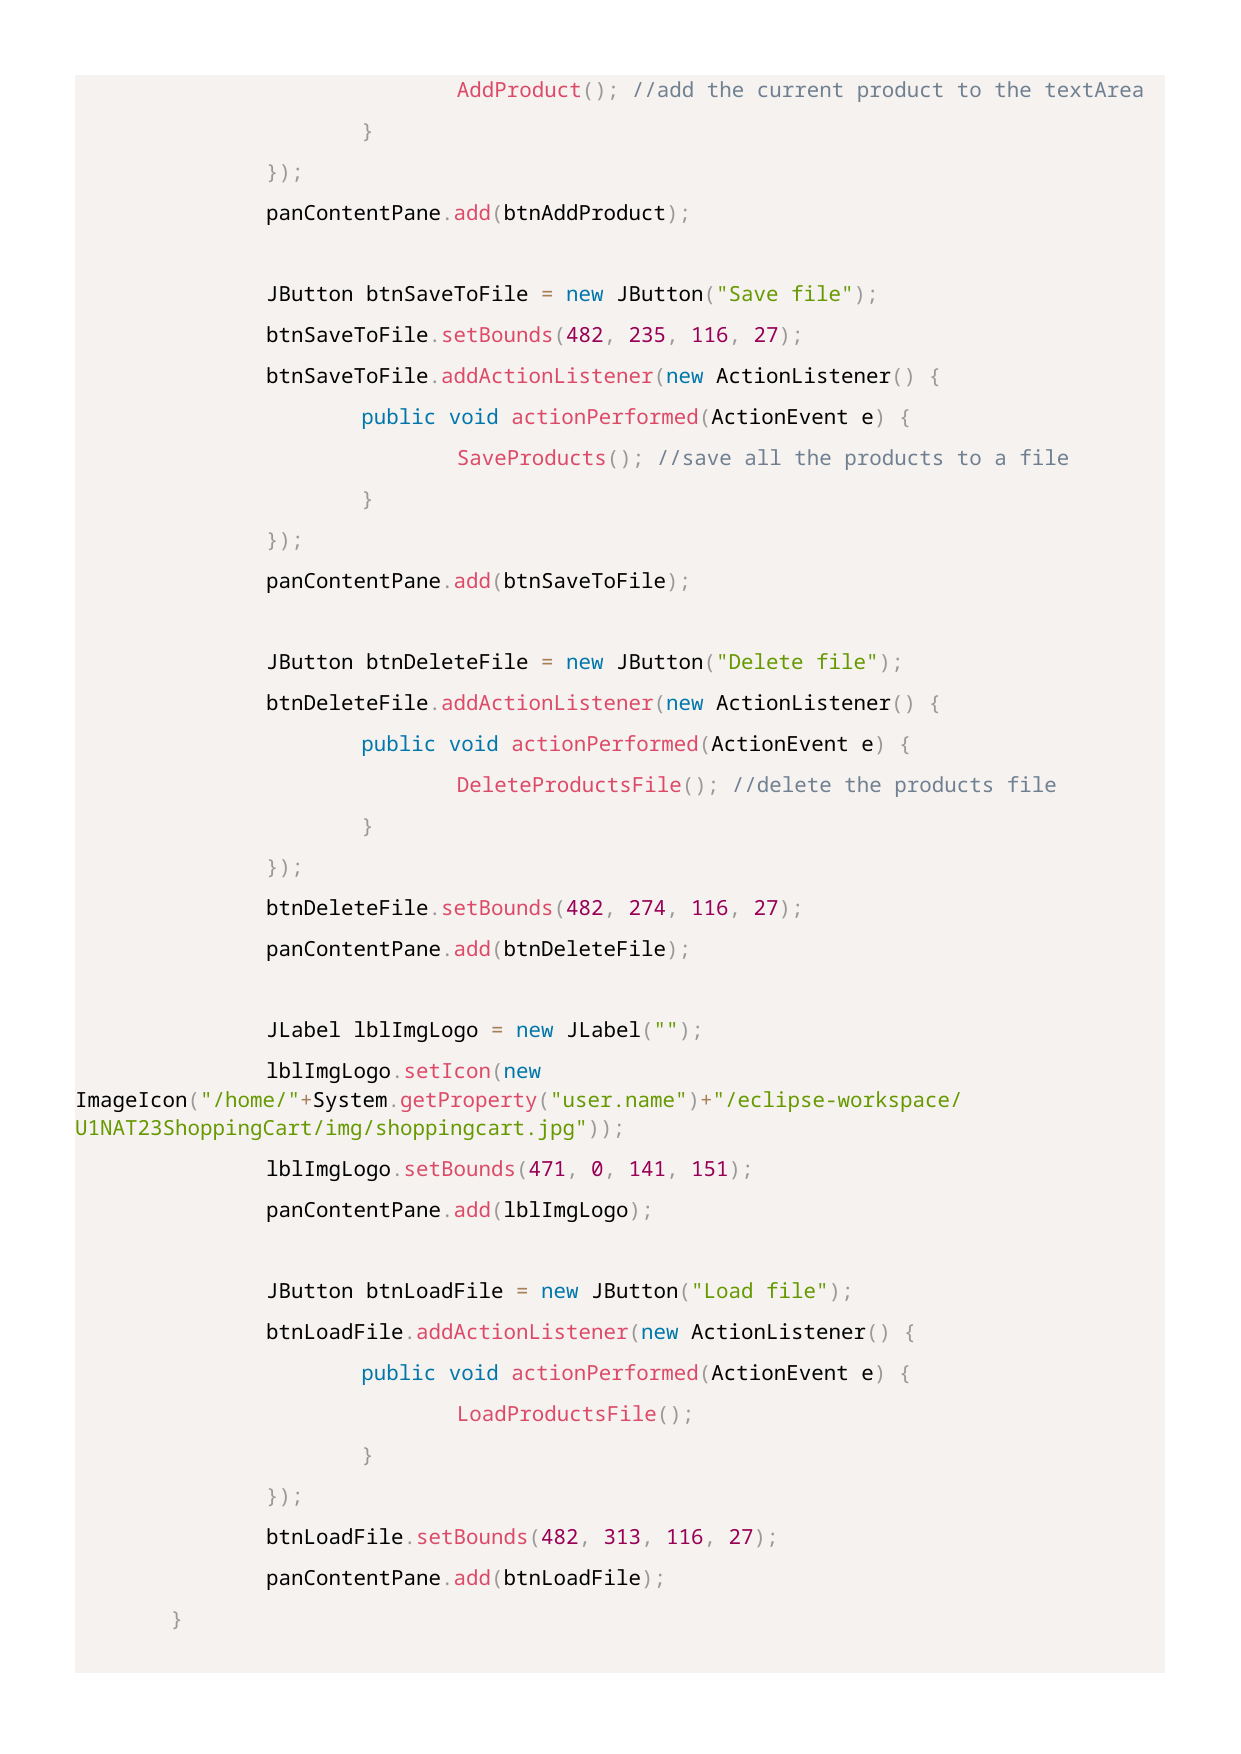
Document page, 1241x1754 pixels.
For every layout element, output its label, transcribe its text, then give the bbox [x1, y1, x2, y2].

text } [75, 811, 1165, 839]
text AddProduct(); //add the current product to the textArea [75, 75, 1165, 103]
text }); [75, 852, 1165, 880]
text lblImgLogo.setIcon(new ImageIcon("/home/"+System.getProperty("user.name")+"/eclipse-workspace/U1NAT23ShoppingCart/img/shoppingcart.jpg")); [75, 1056, 1165, 1142]
text JButton btnDeleteFile = new JButton("Delete file"); [75, 647, 1165, 676]
text panContentPane.add(btnAddProduct); [75, 198, 1165, 226]
text } [75, 1440, 1165, 1469]
text LoadProductsFile(); [75, 1399, 1165, 1428]
text SaveProducts(); //save all the products to a file [75, 443, 1165, 471]
text DeleteProductsFile(); //delete the products file [75, 770, 1165, 798]
text panContentPane.add(btnSaveToFile); [75, 566, 1165, 594]
text public void actionPerformed(ActionEvent e) { [75, 1358, 1165, 1387]
text }); [75, 1481, 1165, 1509]
text btnLoadFile.setBounds(482, 313, 116, 27); [75, 1522, 1165, 1551]
text }); [75, 525, 1165, 553]
text btnSaveToFile.setBounds(482, 235, 116, 27); [75, 320, 1165, 349]
text btnLoadFile.addActionListener(new ActionListener() { [75, 1317, 1165, 1346]
text btnDeleteFile.setBounds(482, 274, 116, 27); [75, 893, 1165, 921]
text btnDeleteFile.addActionListener(new ActionListener() { [75, 688, 1165, 717]
text JButton btnSaveToFile = new JButton("Save file"); [75, 279, 1165, 308]
text public void actionPerformed(ActionEvent e) { [75, 729, 1165, 758]
text panContentPane.add(lblImgLogo); [75, 1195, 1165, 1223]
text panContentPane.add(btnLoadFile); [75, 1563, 1165, 1591]
text lblImgLogo.setBounds(471, 0, 141, 151); [75, 1154, 1165, 1182]
text } [75, 484, 1165, 512]
text JButton btnLoadFile = new JButton("Load file"); [75, 1276, 1165, 1305]
text panContentPane.add(btnDeleteFile); [75, 934, 1165, 962]
text public void actionPerformed(ActionEvent e) { [75, 402, 1165, 431]
text JLabel lblImgLogo = new JLabel(""); [75, 1015, 1165, 1044]
text btnSaveToFile.addActionListener(new ActionListener() { [75, 361, 1165, 389]
text } [75, 116, 1165, 144]
text }); [75, 157, 1165, 185]
text } [75, 1604, 1165, 1632]
